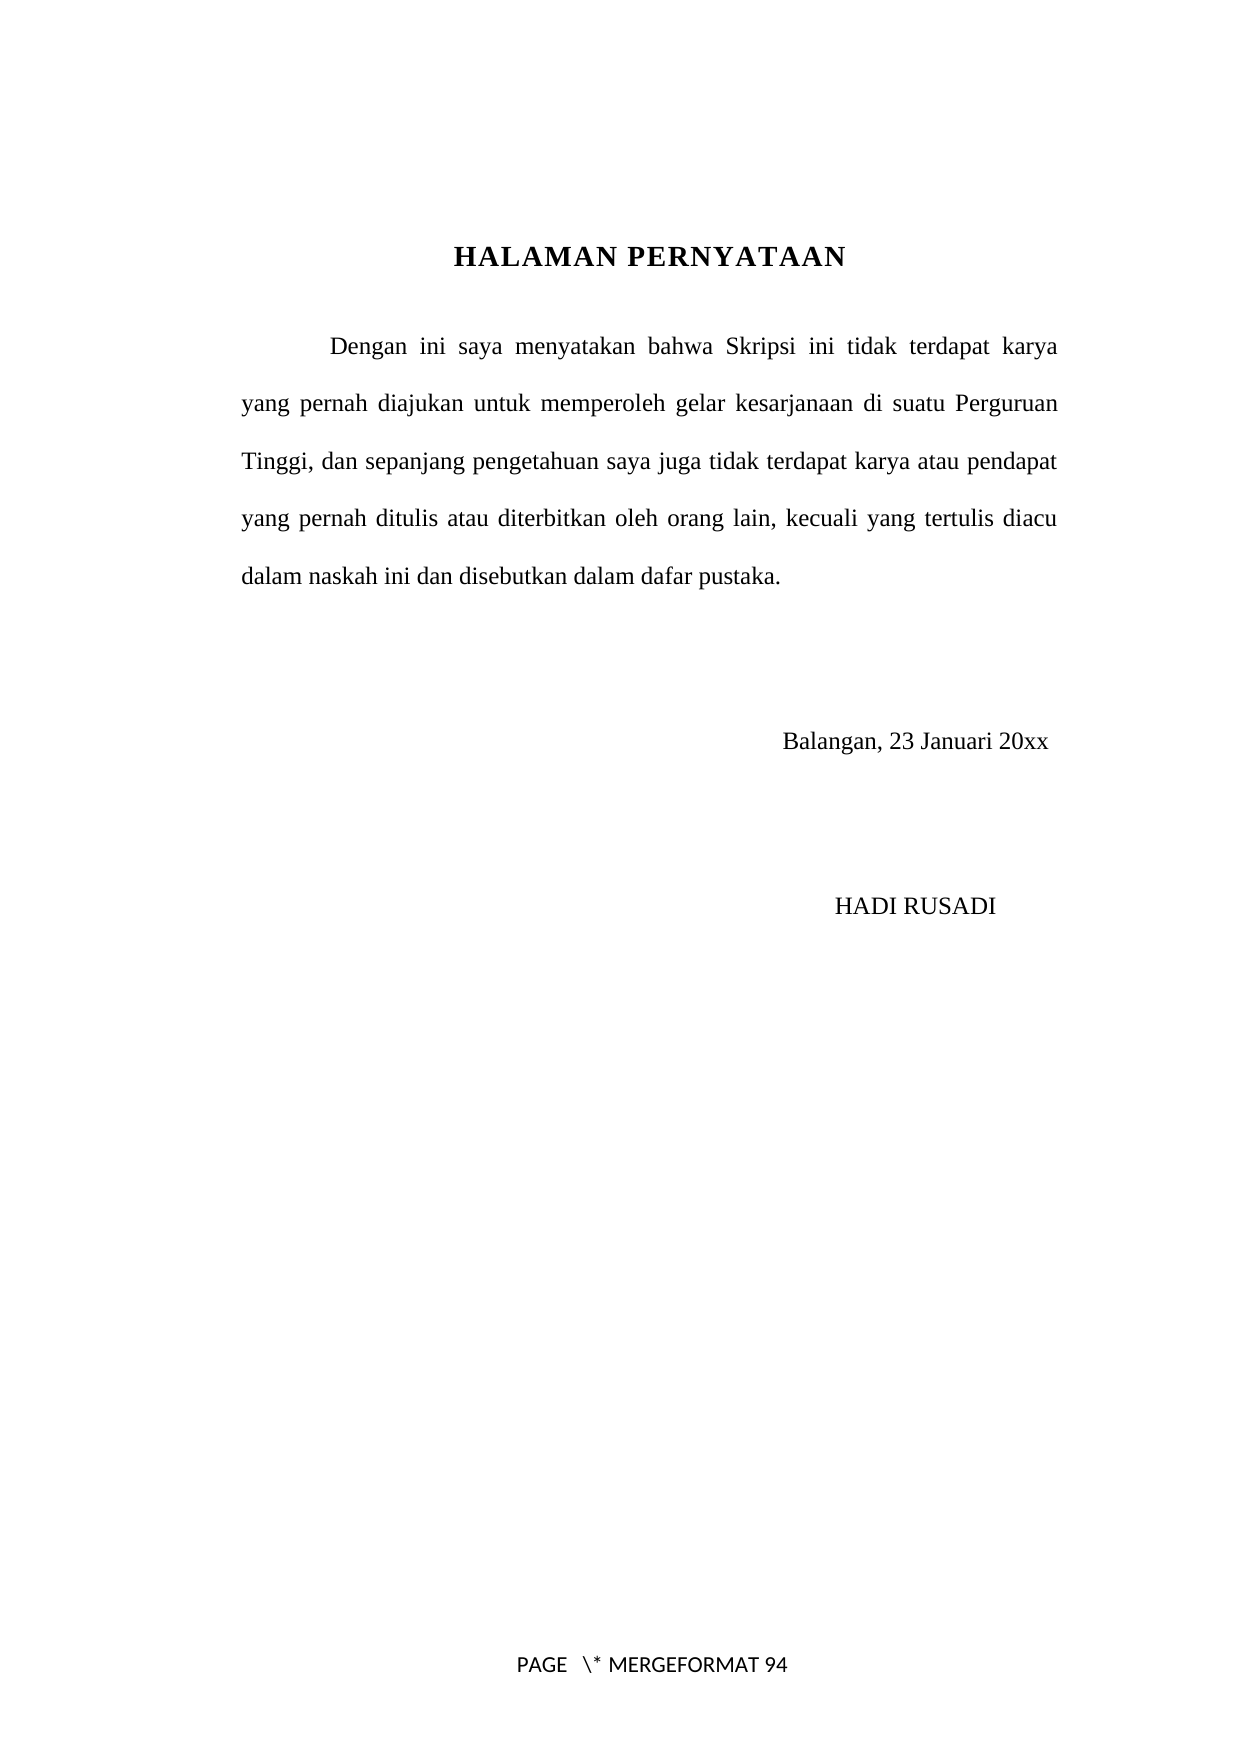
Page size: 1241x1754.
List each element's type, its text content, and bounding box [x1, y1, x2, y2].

text Dengan ini saya menyatakan bahwa Skripsi ini tidak terdapat karya yang pernah diajukan untuk memperoleh gelar kesarjanaan di suatu Perguruan Tinggi, dan sepanjang pengetahuan saya juga tidak terdapat karya atau pendapat yang pernah ditulis atau diterbitkan oleh orang lain, kecuali yang tertulis diacu dalam naskah ini dan disebutkan dalam dafar pustaka. [241, 331, 1058, 589]
title HALAMAN PERNYATAAN [241, 239, 1058, 272]
text Balangan, 23 Januari 20xx [772, 726, 1058, 754]
text HADI RUSADI [772, 891, 1058, 919]
